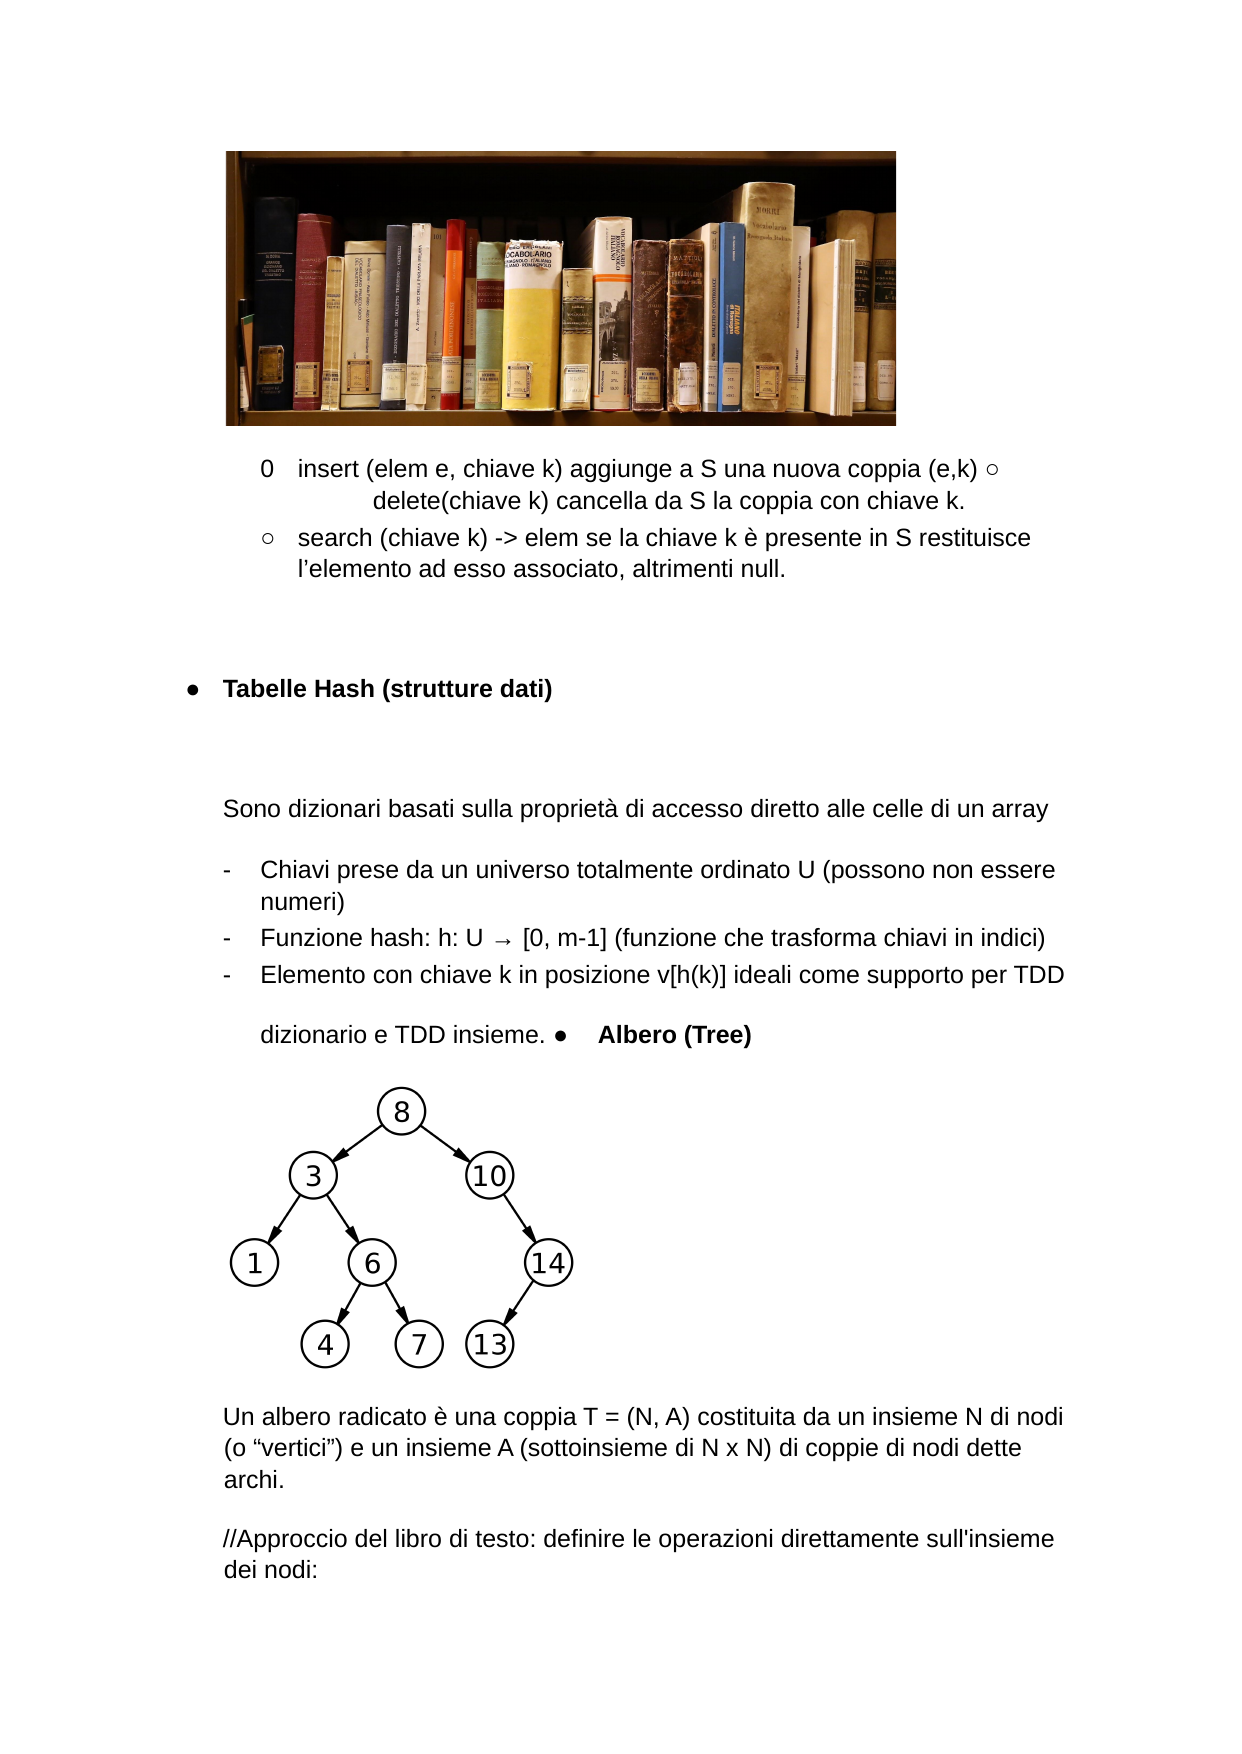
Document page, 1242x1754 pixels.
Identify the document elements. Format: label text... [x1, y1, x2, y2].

text Sono dizionari basati sulla proprietà di accesso diretto alle celle di un array [183, 794, 1088, 822]
list Chiavi prese da un universo totalmente ordinato U (possono non essere numeri) [223, 855, 1086, 916]
list insert (elem e, chiave k) aggiunge a S una nuova coppia (e,k) ○ delete(chiave k) cancella da S la coppia con chiave k. [260, 454, 1087, 515]
list Funzione hash: h: U → [0, m-1] (funzione che trasforma chiavi in indici) [223, 923, 1086, 952]
list Tabelle Hash (strutture dati) [185, 674, 1088, 703]
text ○ search (chiave k) -> elem se la chiave k è presente in S restituisce l’elemento ad esso associato, altrimenti null. [260, 522, 1087, 583]
picture [225, 151, 897, 426]
list Elemento con chiave k in posizione v[h(k)] ideali come supporto per TDD dizionario e TDD insieme. ● Albero (Tree) [223, 960, 1086, 1049]
text //Approccio del libro di testo: definire le operazioni direttamente sull'insieme dei nodi: [223, 1524, 1087, 1584]
text Un albero radicato è una coppia T = (N, A) costituita da un insieme N di nodi (o “vertici”) e un insieme A (sottoinsieme di N x N) di coppie di nodi dette archi. [223, 1401, 1087, 1493]
picture [225, 1082, 578, 1373]
